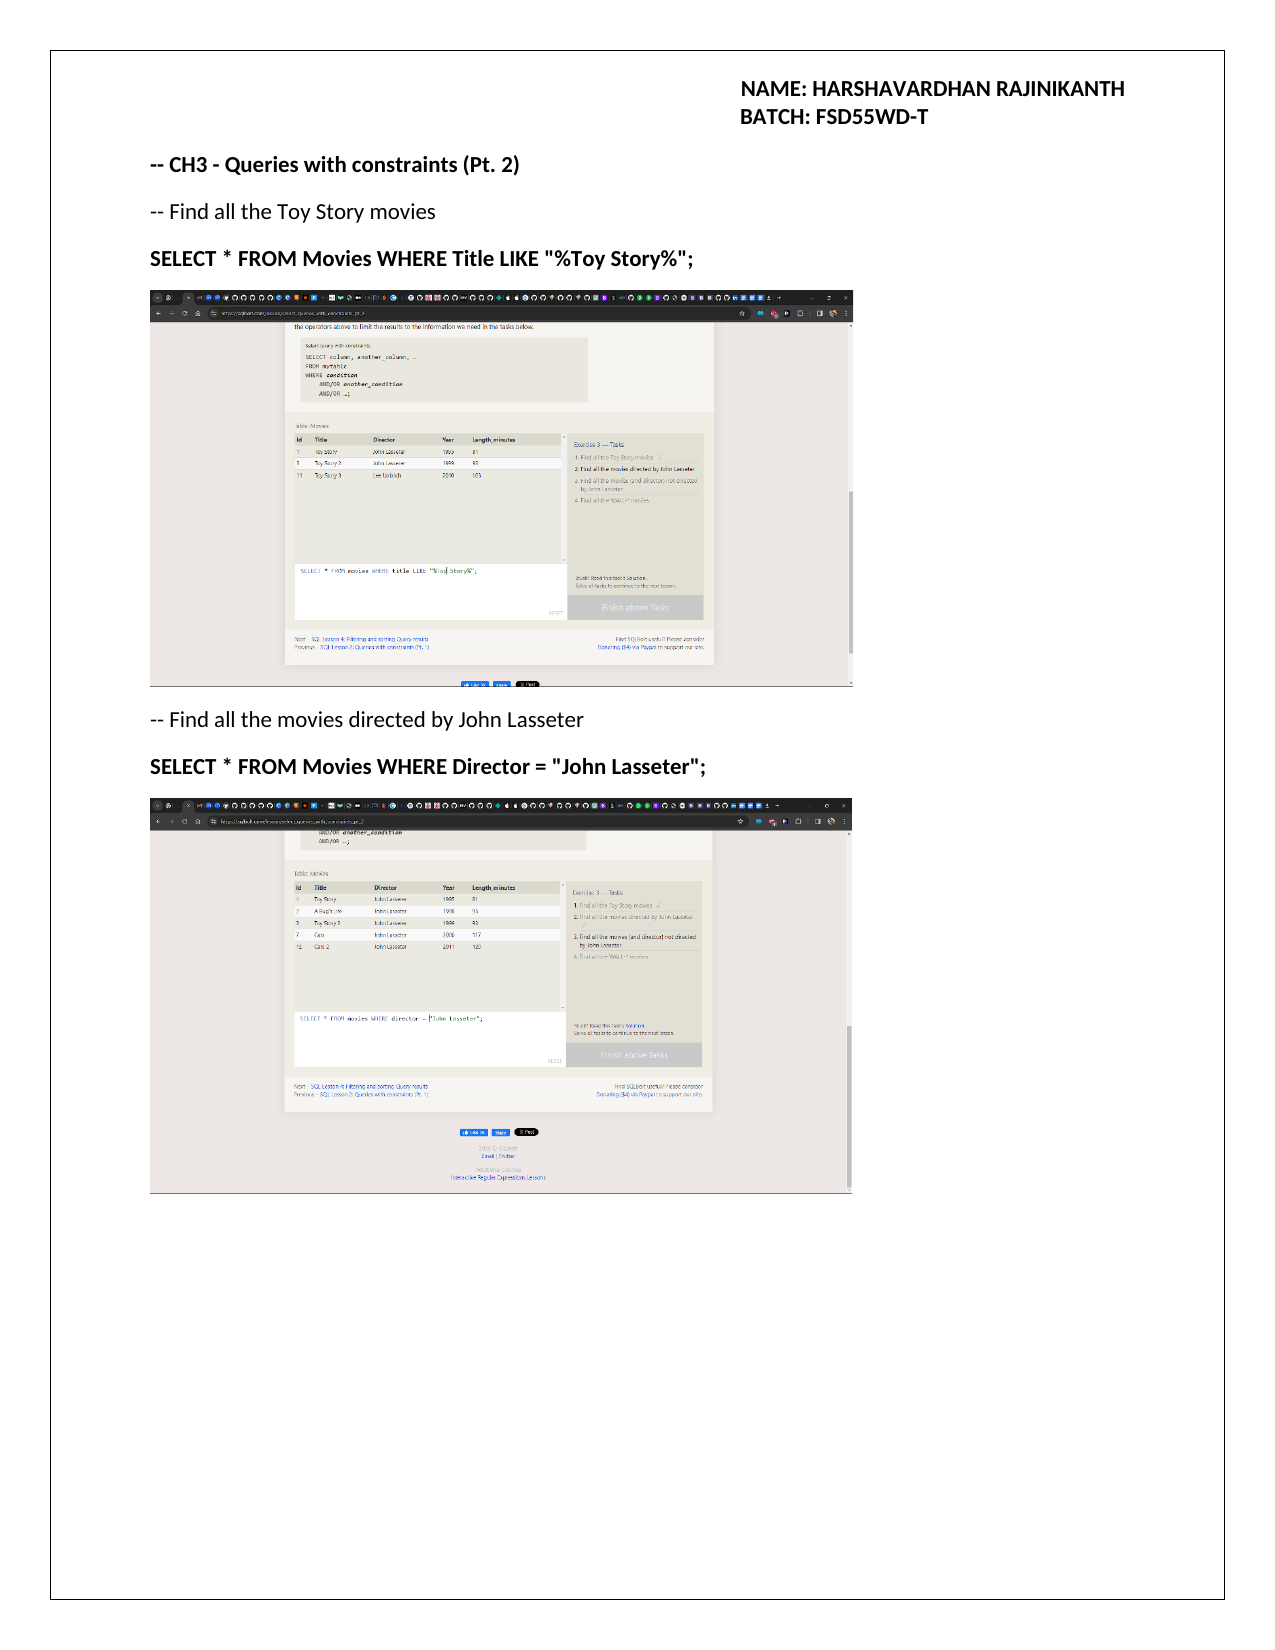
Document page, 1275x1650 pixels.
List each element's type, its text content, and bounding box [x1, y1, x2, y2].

text -- Find all the Toy Story movies [150, 197, 1125, 225]
text SELECT * FROM Movies WHERE Title LIKE "%Toy Story%"; [150, 244, 1125, 272]
text SELECT * FROM Movies WHERE Director = "John Lasseter"; [150, 752, 1125, 780]
text -- Find all the movies directed by John Lasseter [150, 705, 1125, 733]
picture [150, 798, 852, 1194]
picture [150, 290, 854, 687]
text -- CH3 - Queries with constraints (Pt. 2) [150, 150, 1125, 178]
